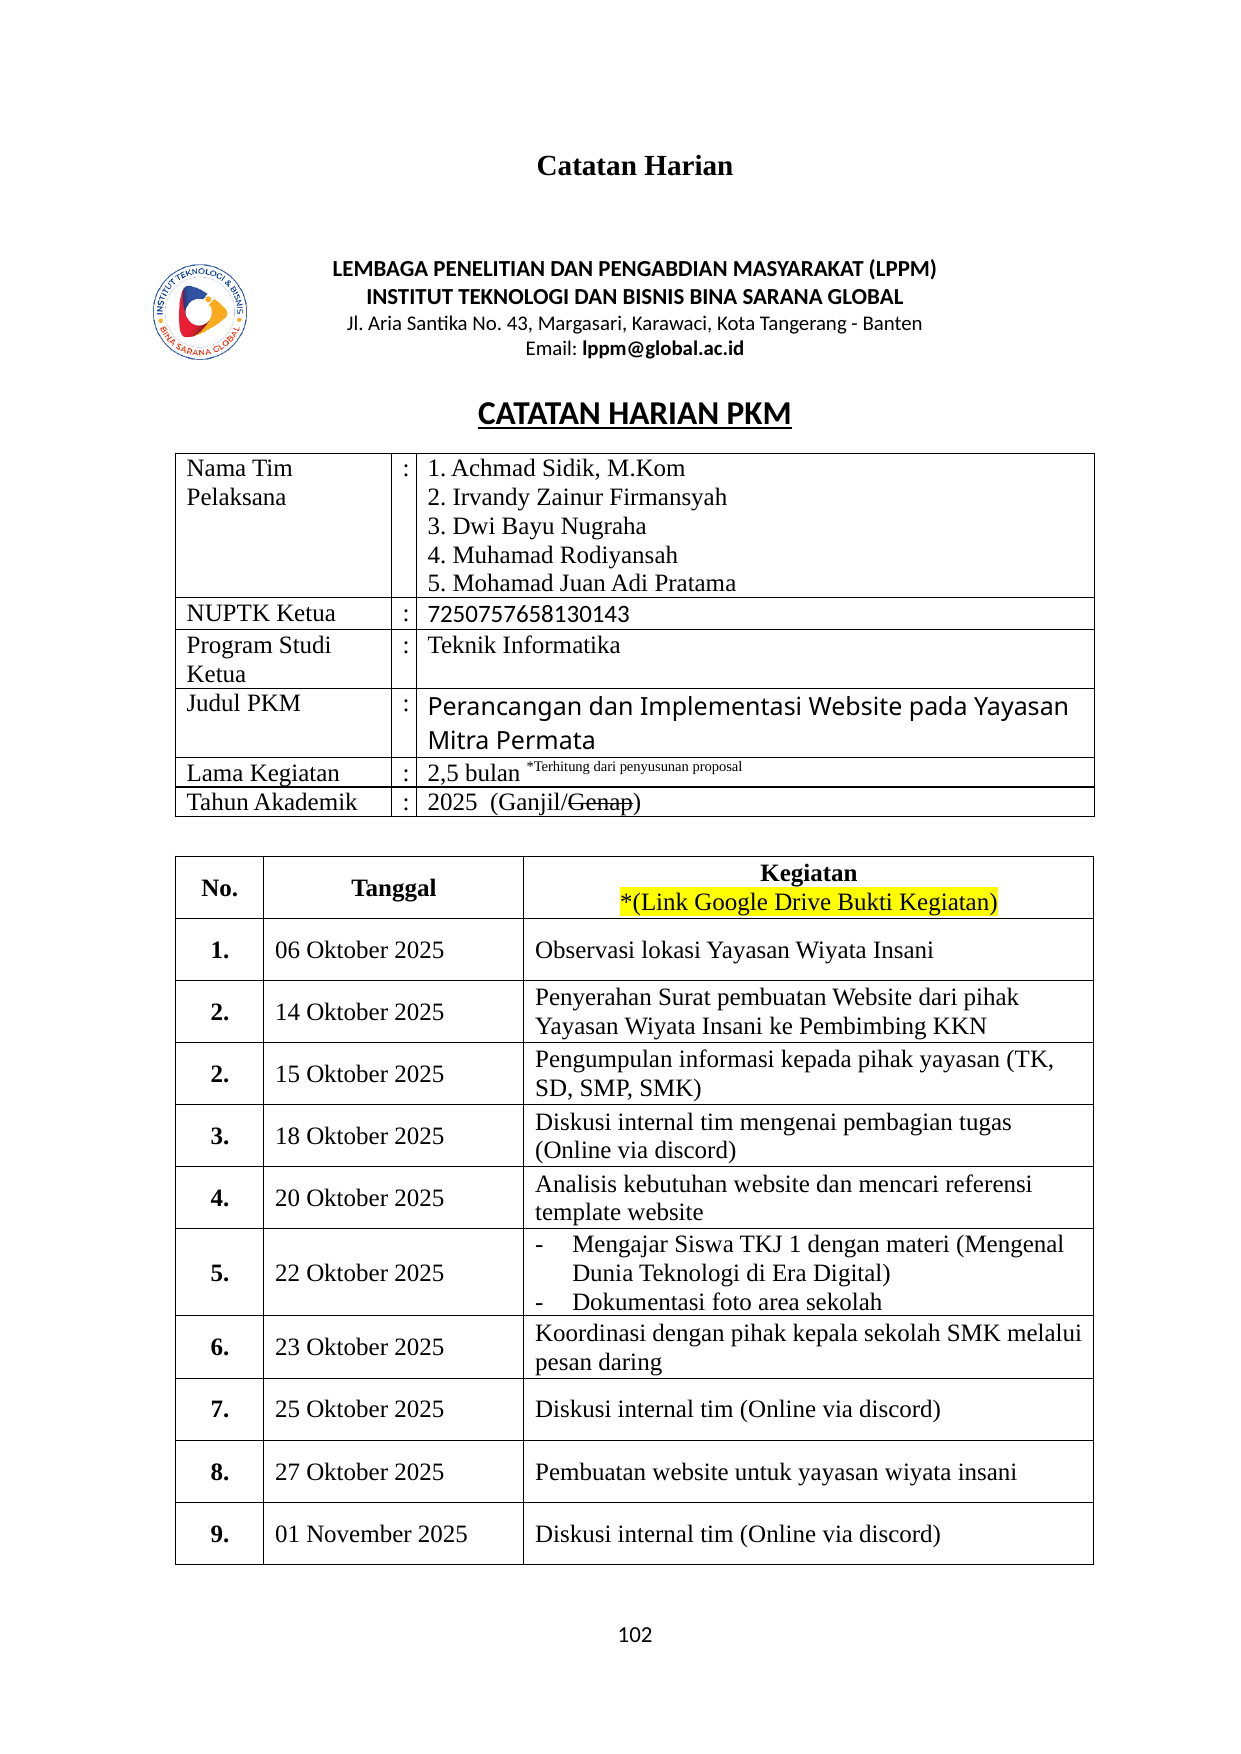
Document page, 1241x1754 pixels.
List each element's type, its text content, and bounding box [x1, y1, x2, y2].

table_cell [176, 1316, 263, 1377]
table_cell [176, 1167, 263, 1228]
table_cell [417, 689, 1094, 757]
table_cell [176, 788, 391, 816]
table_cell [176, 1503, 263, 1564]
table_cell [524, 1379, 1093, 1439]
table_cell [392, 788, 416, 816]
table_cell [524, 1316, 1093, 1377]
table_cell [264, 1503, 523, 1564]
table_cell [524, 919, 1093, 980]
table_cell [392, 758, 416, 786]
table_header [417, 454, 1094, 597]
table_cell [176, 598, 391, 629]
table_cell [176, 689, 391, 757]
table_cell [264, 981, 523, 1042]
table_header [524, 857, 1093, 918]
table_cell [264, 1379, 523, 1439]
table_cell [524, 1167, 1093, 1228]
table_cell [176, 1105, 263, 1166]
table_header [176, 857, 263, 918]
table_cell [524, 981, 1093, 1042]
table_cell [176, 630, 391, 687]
picture [145, 258, 255, 366]
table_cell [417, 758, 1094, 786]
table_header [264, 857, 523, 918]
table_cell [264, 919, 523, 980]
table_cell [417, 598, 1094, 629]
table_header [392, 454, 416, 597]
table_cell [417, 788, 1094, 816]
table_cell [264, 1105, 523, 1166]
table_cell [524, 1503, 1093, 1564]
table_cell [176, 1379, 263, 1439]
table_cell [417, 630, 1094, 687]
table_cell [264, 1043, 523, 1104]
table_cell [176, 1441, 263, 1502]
text LEMBAGA PENELITIAN DAN PENGABDIAN MASYARAKAT (LPPM) [177, 254, 1092, 282]
subtitle Catatan Harian [177, 148, 1092, 181]
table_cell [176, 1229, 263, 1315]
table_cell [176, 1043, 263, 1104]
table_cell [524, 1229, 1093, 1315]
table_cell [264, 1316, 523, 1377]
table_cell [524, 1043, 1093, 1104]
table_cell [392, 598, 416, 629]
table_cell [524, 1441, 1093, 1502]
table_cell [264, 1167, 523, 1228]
text CATATAN HARIAN PKM [177, 392, 1092, 433]
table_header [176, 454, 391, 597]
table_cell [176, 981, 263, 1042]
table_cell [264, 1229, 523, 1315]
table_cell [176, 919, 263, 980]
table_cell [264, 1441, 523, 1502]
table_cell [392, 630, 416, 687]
text INSTITUT TEKNOLOGI DAN BISNIS BINA SARANA GLOBAL Jl. Aria Santika No. 43, Margasari, Karawaci, Kota Tangerang - Banten [255, 282, 1092, 335]
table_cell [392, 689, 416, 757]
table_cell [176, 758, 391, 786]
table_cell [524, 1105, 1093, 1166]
text Email: lppm@global.ac.id [255, 335, 1092, 361]
